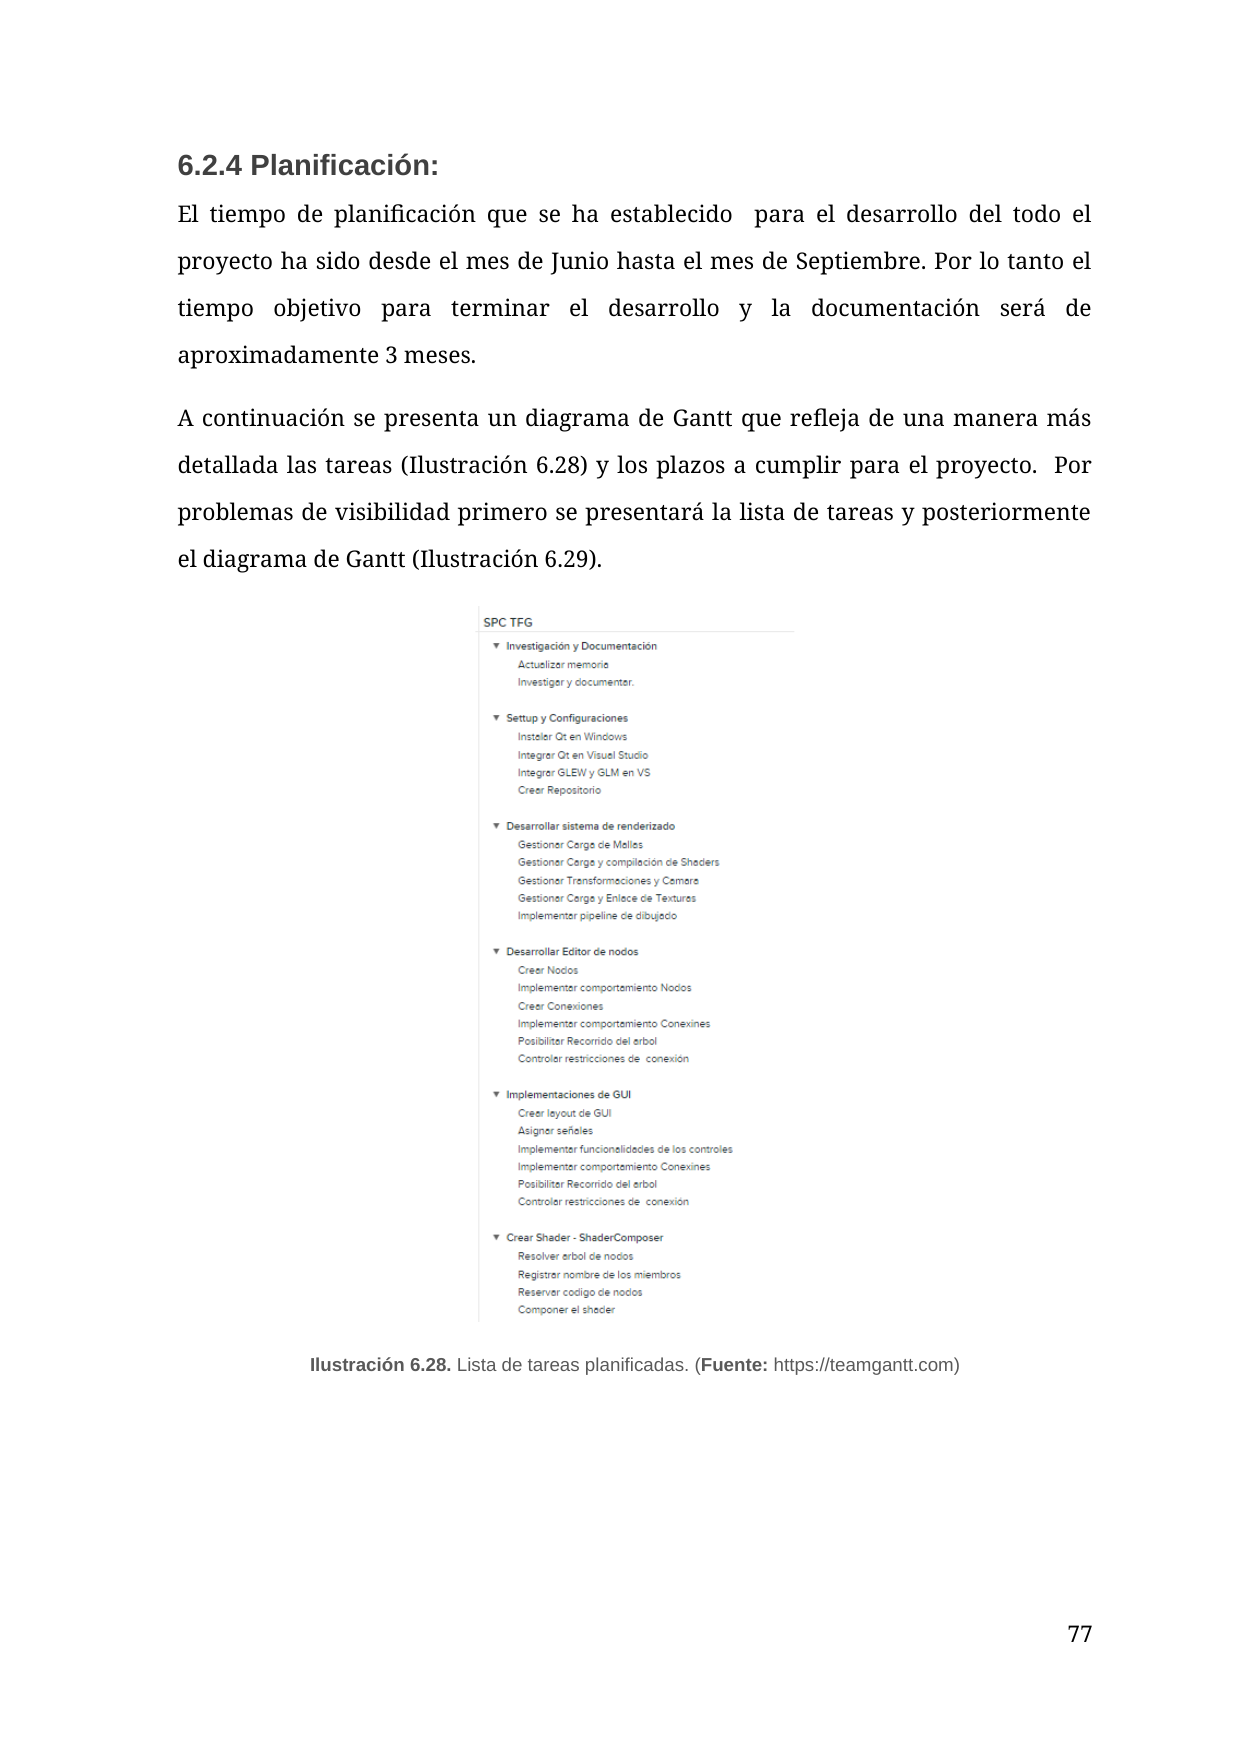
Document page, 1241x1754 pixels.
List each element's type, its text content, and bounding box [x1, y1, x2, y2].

subtitle Planificación: [177, 148, 1092, 181]
text El tiempo de planificación que se ha establecido para el desarrollo del todo el proyecto ha sido desde el mes de Junio hasta el mes de Septiembre. Por lo tanto el tiempo objetivo para terminar el desarrollo y la documentación será de aproximadamente 3 meses. [177, 198, 1092, 370]
picture [475, 606, 795, 1322]
